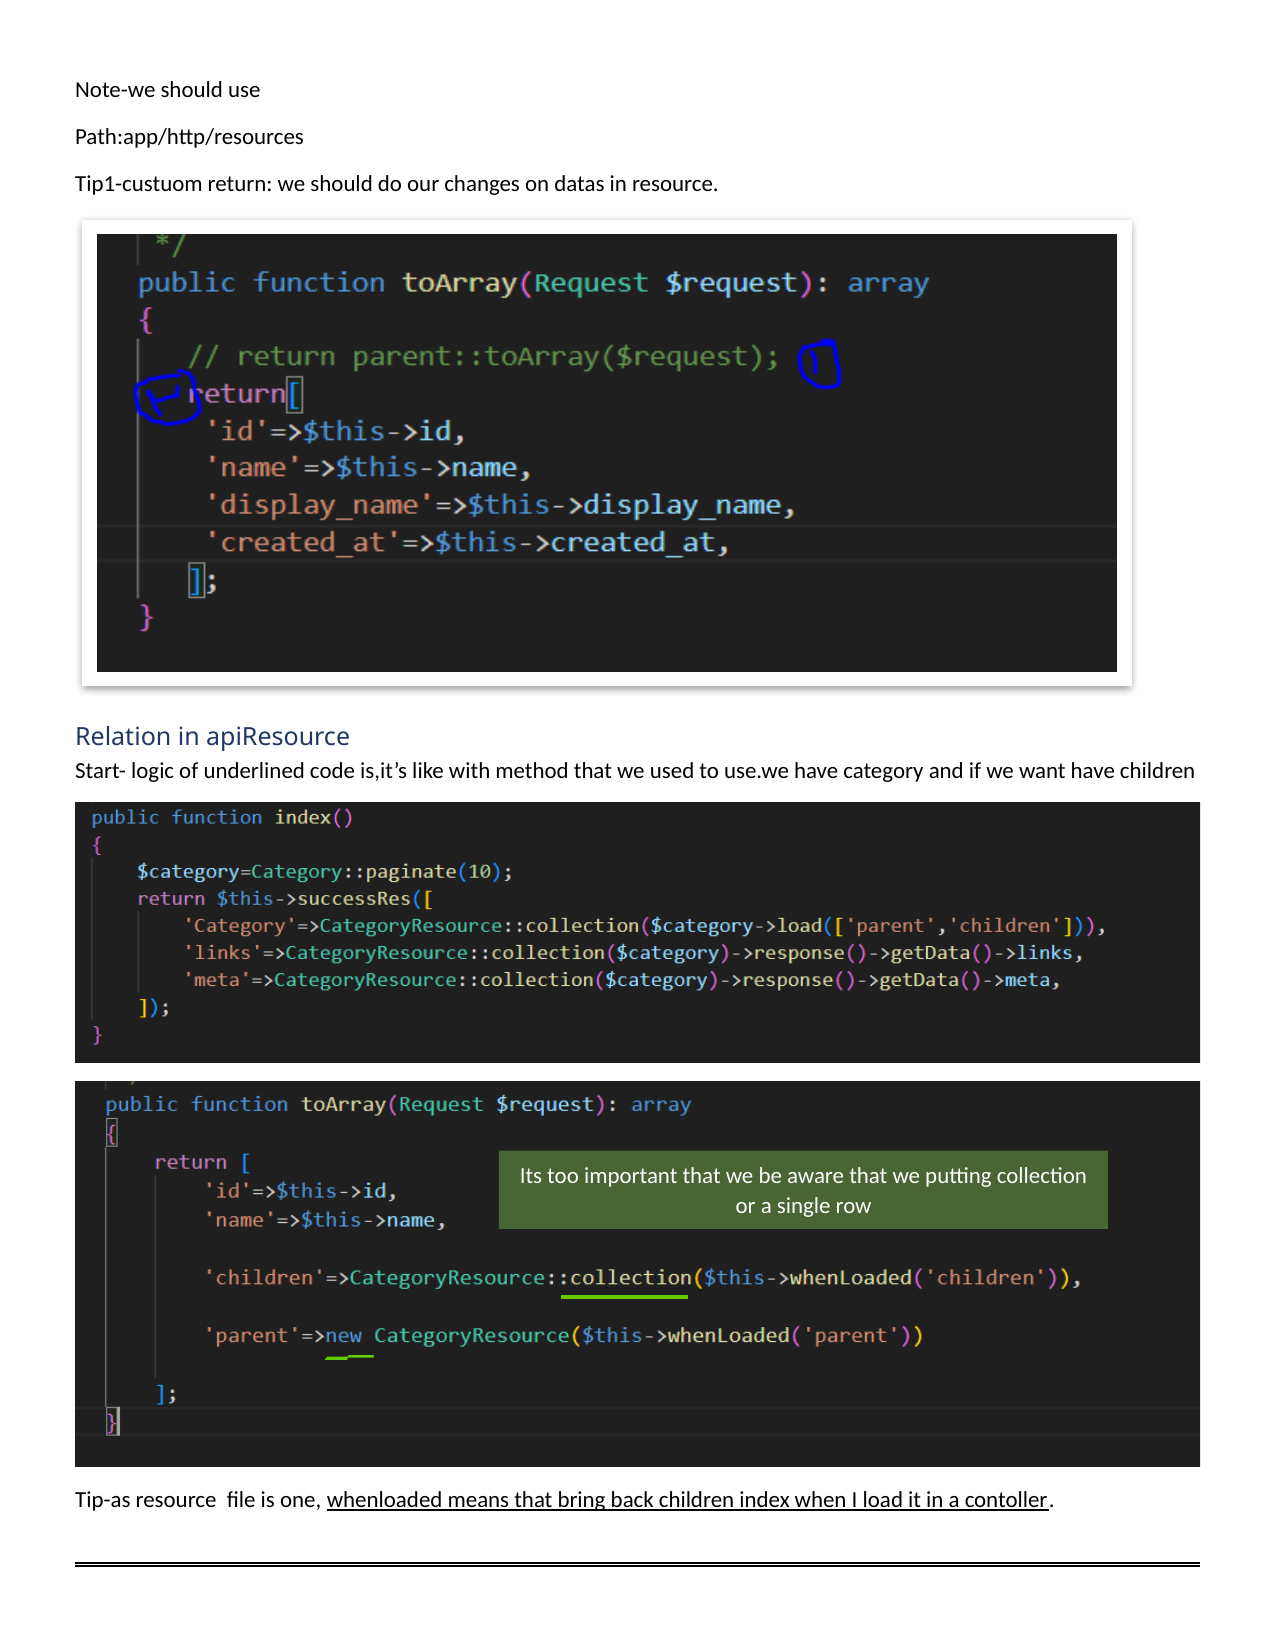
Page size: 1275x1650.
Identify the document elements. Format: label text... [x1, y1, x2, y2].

text Start- logic of underlined code is,it’s like with method that we used to use.we have category and if we want have children [75, 756, 1200, 784]
picture [75, 1081, 1200, 1467]
text Note-we should use [75, 75, 1200, 103]
picture [97, 234, 1117, 672]
subtitle Relation in apiResource [75, 719, 1200, 753]
picture [75, 802, 1200, 1063]
text Tip1-custuom return: we should do our changes on datas in resource. [75, 169, 1200, 197]
text Tip-as resource file is one, whenloaded means that bring back children index when I load it in a contoller. [75, 1485, 1200, 1513]
text Path:app/http/resources [75, 122, 1200, 150]
